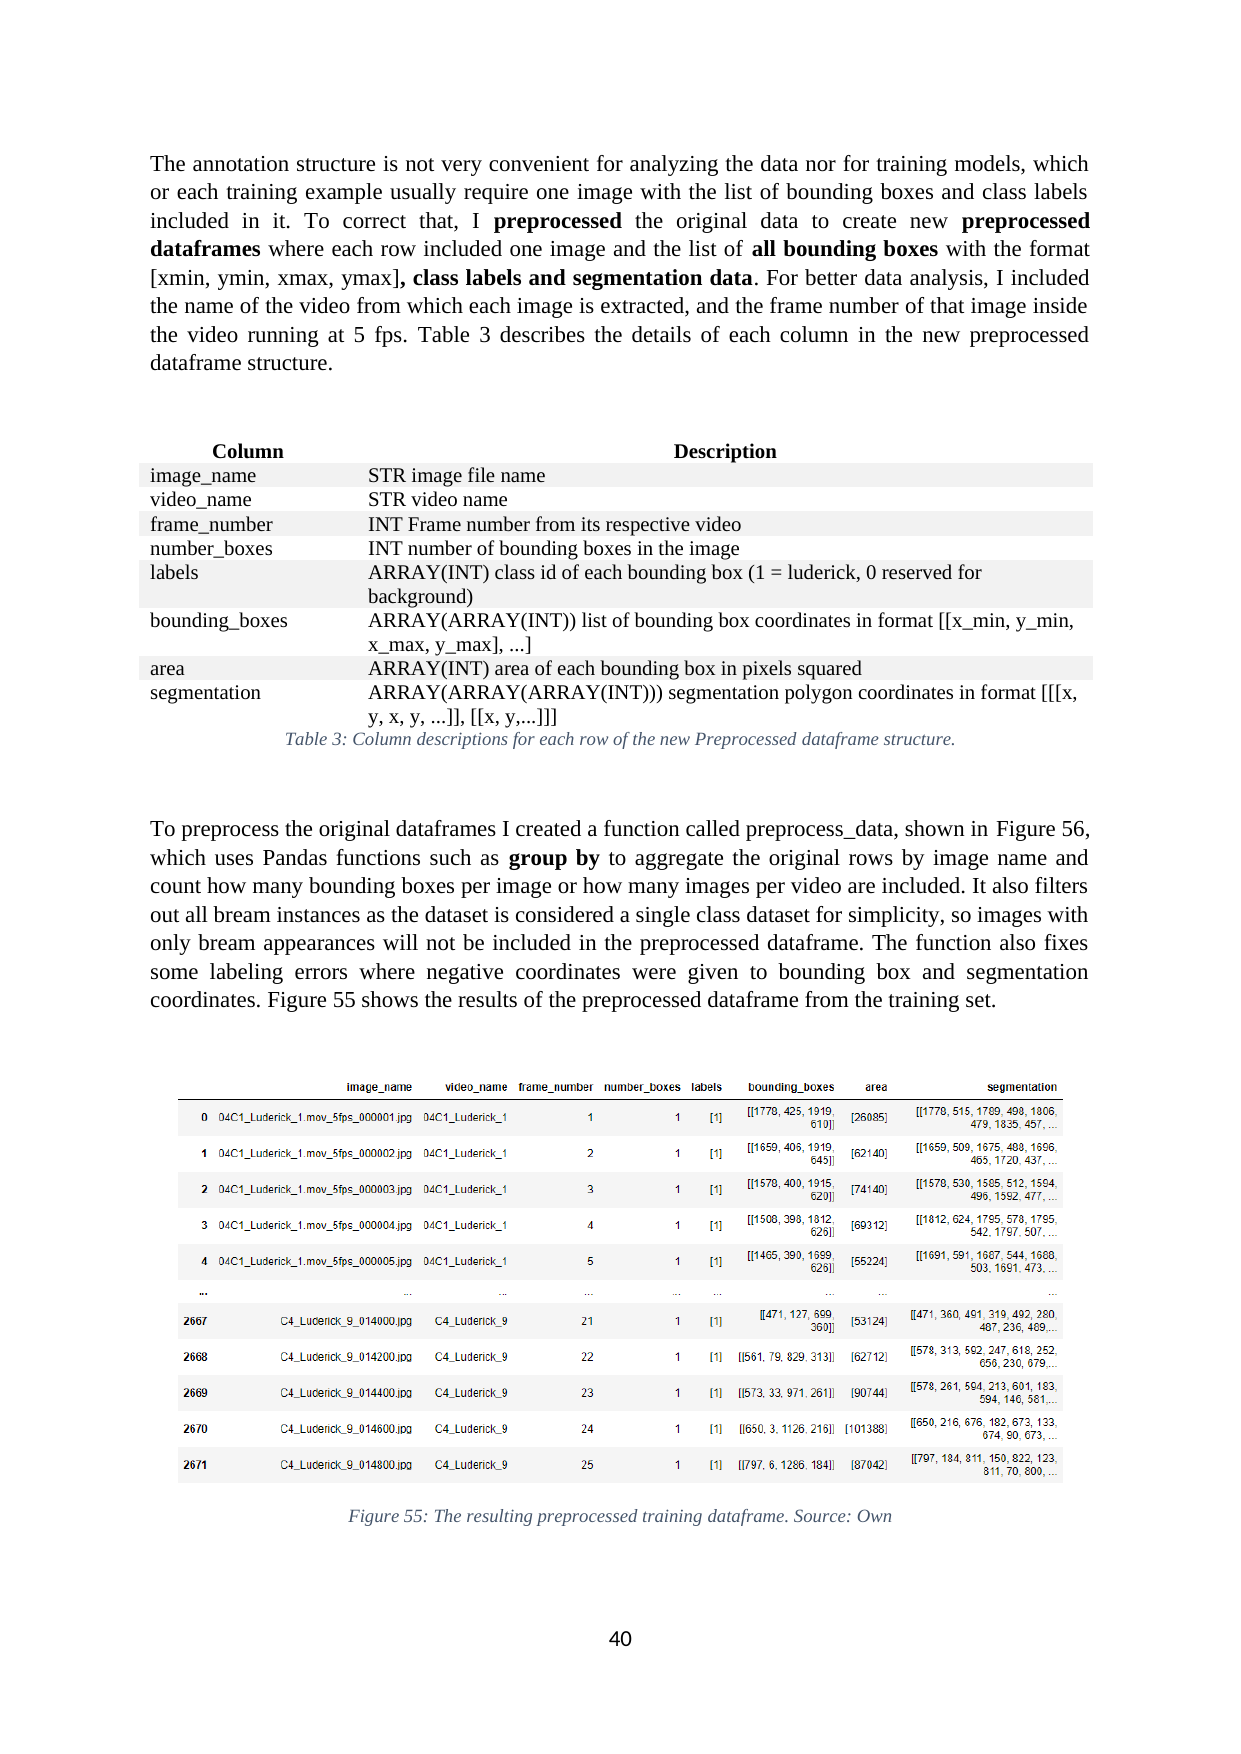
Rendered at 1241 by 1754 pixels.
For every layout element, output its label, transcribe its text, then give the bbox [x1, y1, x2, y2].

table_cell ARRAY(ARRAY(ARRAY(INT))) segmentation polygon coordinates in format [[[x, y, x, y, ...]], [[x, y,...]]] [357, 680, 1093, 728]
table_header Column [139, 439, 357, 463]
table_cell labels [139, 560, 357, 608]
table_cell ARRAY(INT) class id of each bounding box (1 = luderick, 0 reserved for background) [357, 560, 1093, 608]
table_cell INT Frame number from its respective video [357, 511, 1093, 536]
table_cell ARRAY(ARRAY(INT)) list of bounding box coordinates in format [[x_min, y_min, x_max, y_max], ...] [357, 608, 1093, 656]
text Table 3: Column descriptions for each row of the new Preprocessed dataframe structure. [150, 728, 1090, 749]
table_cell frame_number [139, 511, 357, 536]
table_cell ARRAY(INT) area of each bounding box in pixels squared [357, 656, 1093, 680]
table_cell image_name [139, 463, 357, 487]
table_cell number_boxes [139, 536, 357, 559]
text The annotation structure is not very convenient for analyzing the data nor for training models, which or each training example usually require one image with the list of bounding boxes and class labels included in it. To correct that, I preprocessed the original data to create new preprocessed dataframes where each row included one image and the list of all bounding boxes with the format [xmin, ymin, xmax, ymax], class labels and segmentation data. For better data analysis, I included the name of the video from which each image is extracted, and the frame number of that image inside the video running at 5 fps. Table 3 describes the details of each column in the new preprocessed dataframe structure. [150, 150, 1090, 375]
table_cell bounding_boxes [139, 608, 357, 656]
table_cell INT number of bounding boxes in the image [357, 536, 1093, 559]
text Figure 55: The resulting preprocessed training dataframe. Source: Own [150, 1505, 1090, 1527]
table_cell STR image file name [357, 463, 1093, 487]
table_cell segmentation [139, 680, 357, 728]
text To preprocess the original dataframes I created a function called preprocess_data, shown in Figure 56, which uses Pandas functions such as group by to aggregate the original rows by image name and count how many bounding boxes per image or how many images per video are included. It also filters out all bream instances as the dataset is considered a single class dataset for simplicity, so images with only bream appearances will not be included in the preprocessed dataframe. The function also fixes some labeling errors where negative coordinates were given to bounding box and segmentation coordinates. Figure 55 shows the results of the preprocessed dataframe from the training set. [150, 816, 1090, 1012]
table_cell video_name [139, 488, 357, 511]
table_header Description [357, 439, 1093, 463]
table_cell area [139, 656, 357, 680]
table_cell STR video name [357, 488, 1093, 511]
picture [175, 1076, 1065, 1487]
